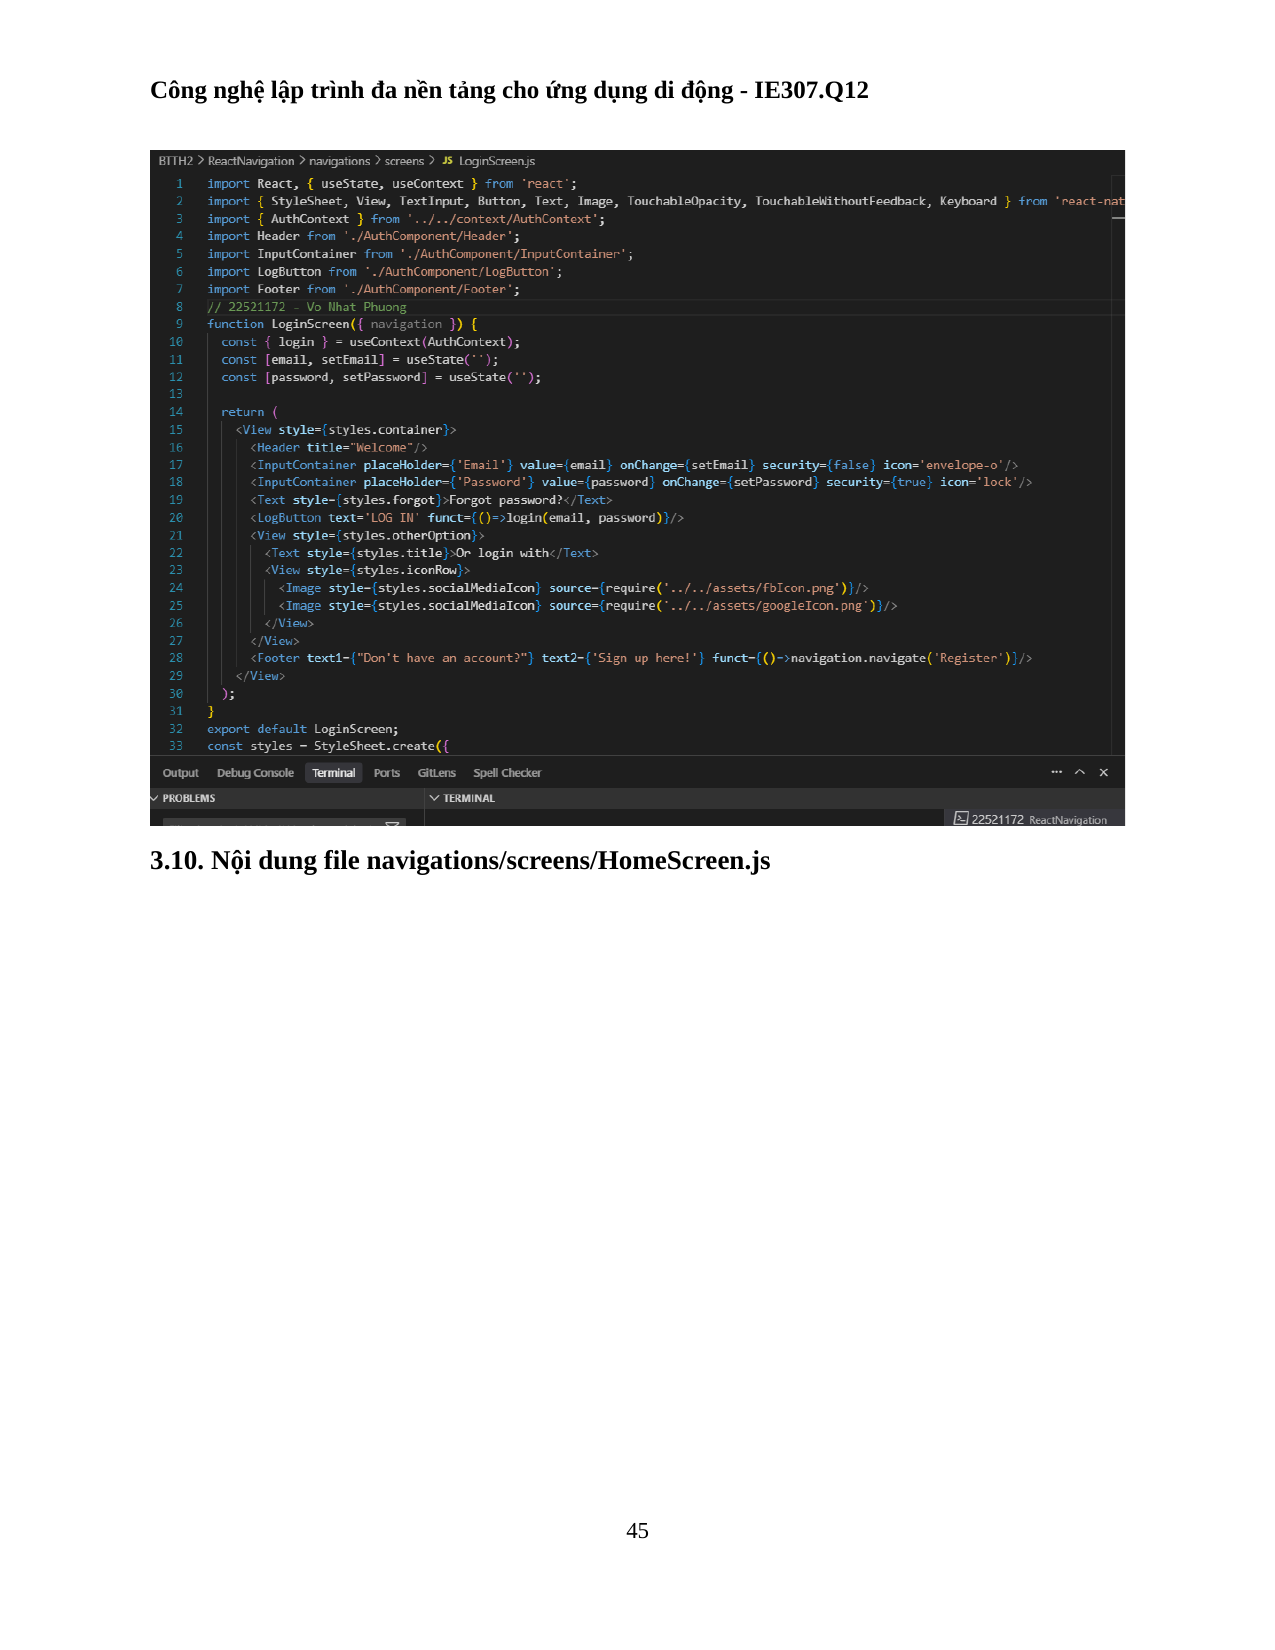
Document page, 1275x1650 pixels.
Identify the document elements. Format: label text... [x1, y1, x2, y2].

picture [150, 150, 1125, 826]
text 3.10. Nội dung file navigations/screens/HomeScreen.js [150, 844, 1125, 876]
